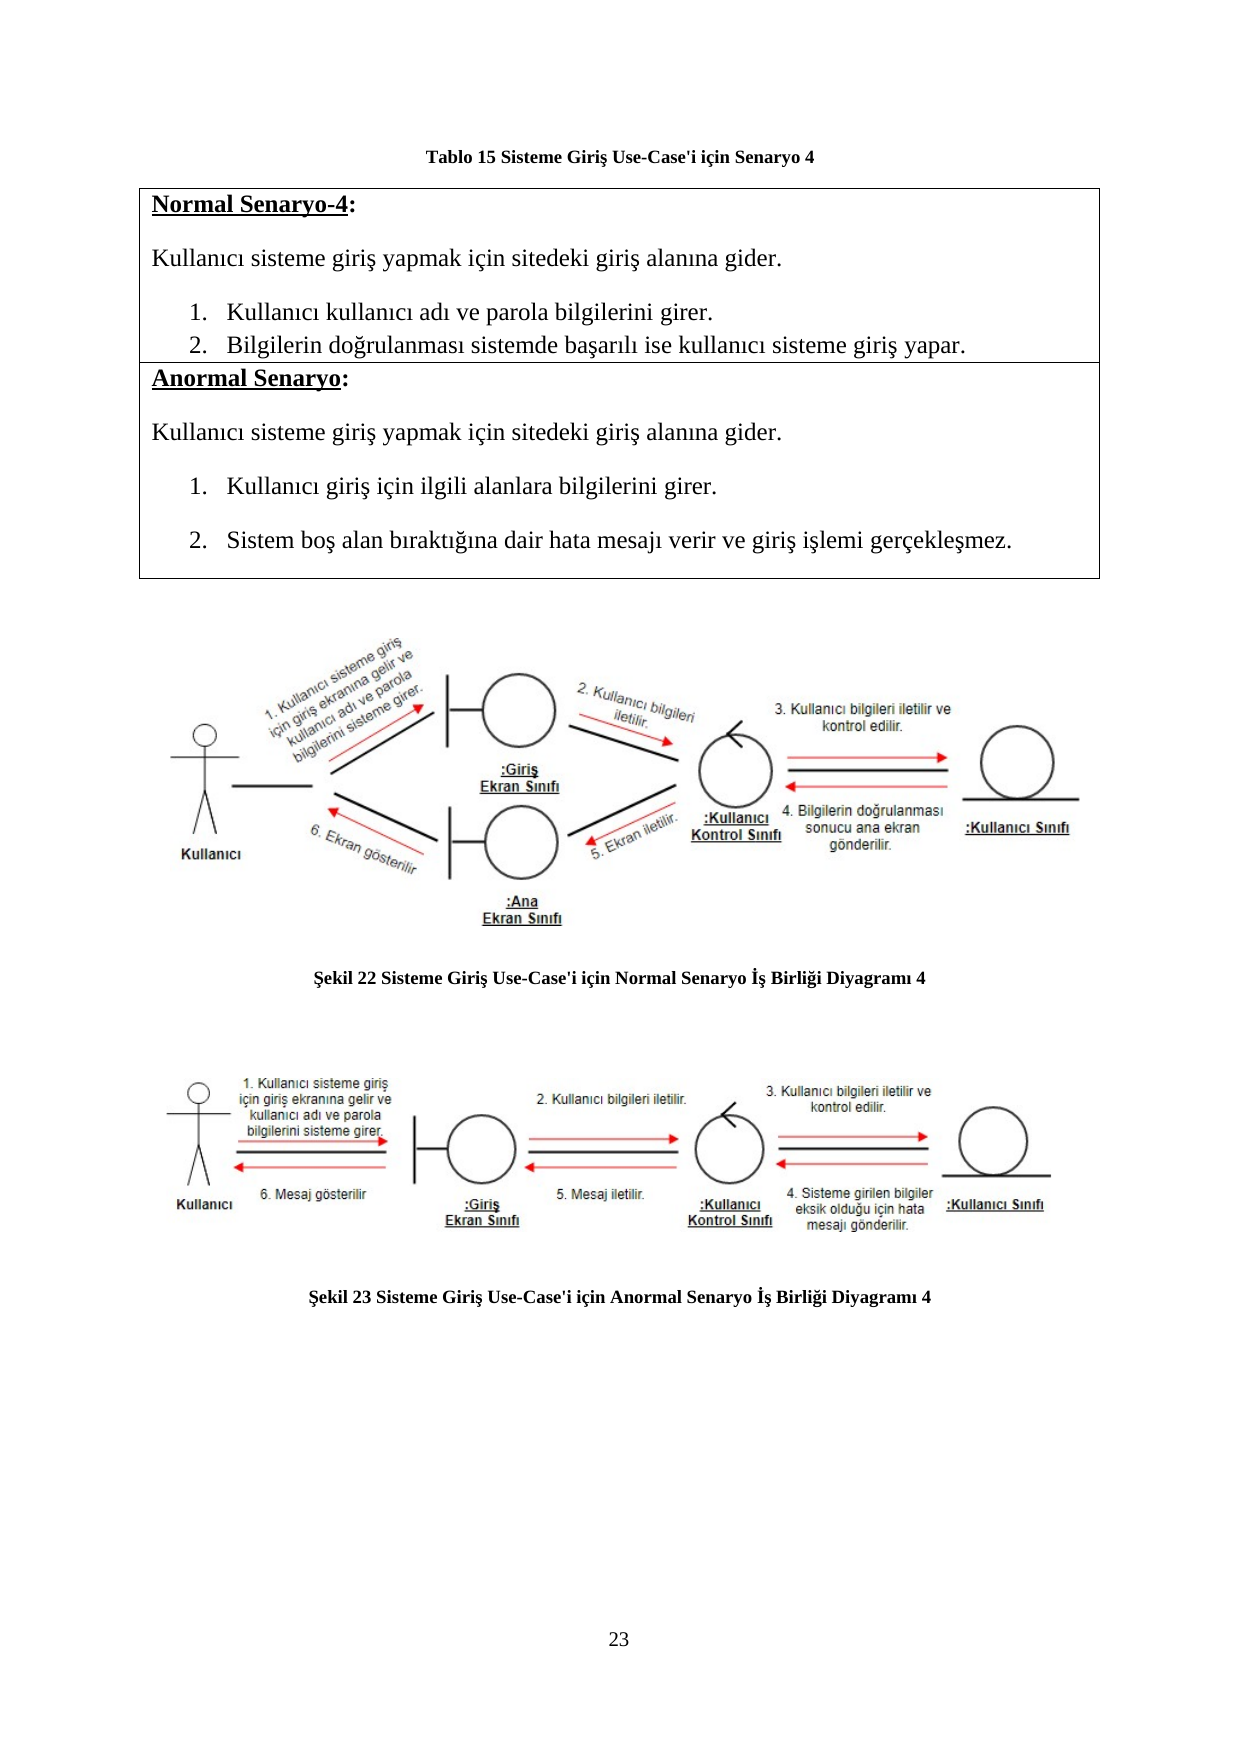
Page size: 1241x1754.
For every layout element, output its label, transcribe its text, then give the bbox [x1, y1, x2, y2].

picture [170, 638, 1080, 926]
text Şekil 23 Sisteme Giriş Use-Case'i için Anormal Senaryo İş Birliği Diyagramı 4 [169, 1286, 1071, 1308]
text Şekil 22 Sisteme Giriş Use-Case'i için Normal Senaryo İş Birliği Diyagramı 4 [169, 967, 1071, 988]
picture [166, 1078, 1052, 1232]
table_cell Anormal Senaryo: Kullanıcı sisteme giriş yapmak için sitedeki giriş alanına gider. Kullanıcı giriş için ilgili alanlara bilgilerini girer. Sistem boş alan bıraktığına dair hata mesajı verir ve giriş işlemi gerçekleşmez. [140, 363, 1099, 577]
table_header Normal Senaryo-4: Kullanıcı sisteme giriş yapmak için sitedeki giriş alanına gider. Kullanıcı kullanıcı adı ve parola bilgilerini girer. Bilgilerin doğrulanması sistemde başarılı ise kullanıcı sisteme giriş yapar. [140, 189, 1099, 362]
text Tablo 15 Sisteme Giriş Use-Case'i için Senaryo 4 [169, 146, 1071, 167]
